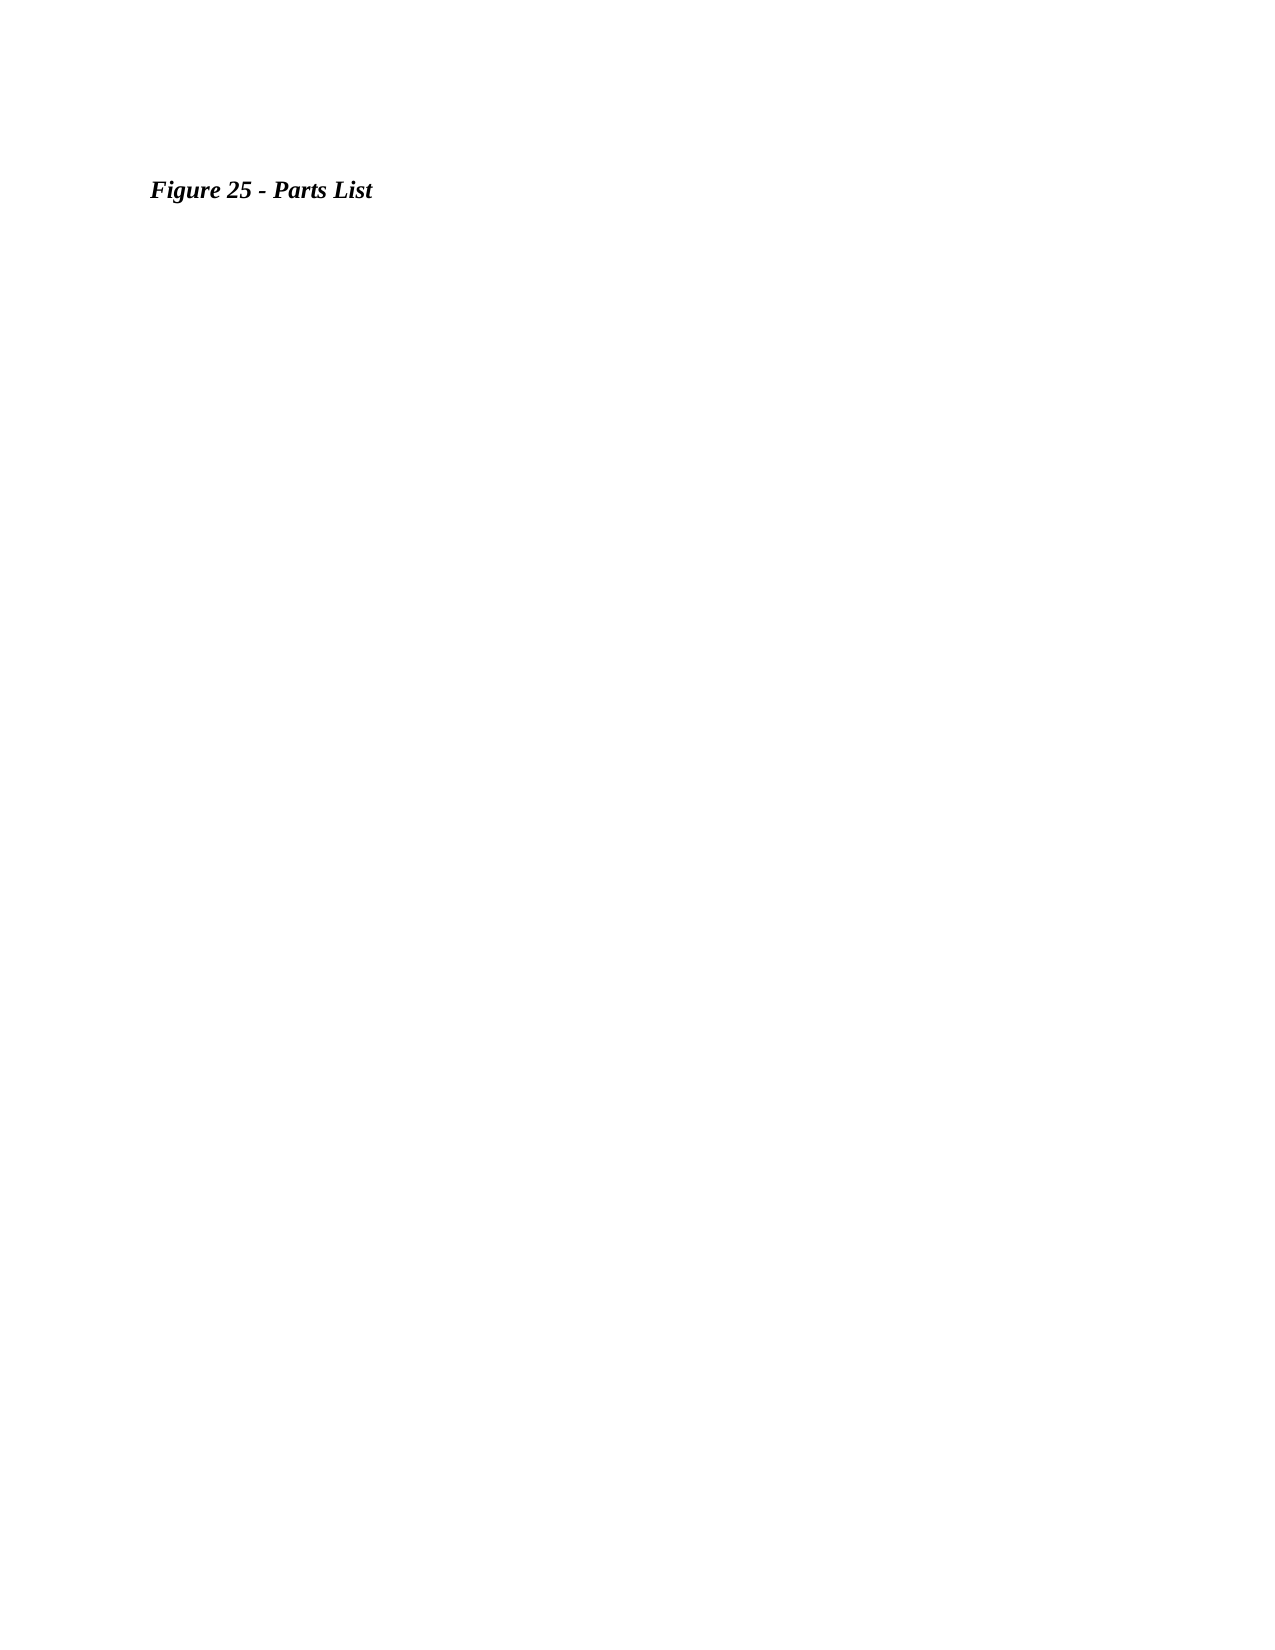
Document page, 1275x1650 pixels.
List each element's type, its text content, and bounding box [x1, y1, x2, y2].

text Figure 25 - Parts List [150, 175, 1125, 204]
